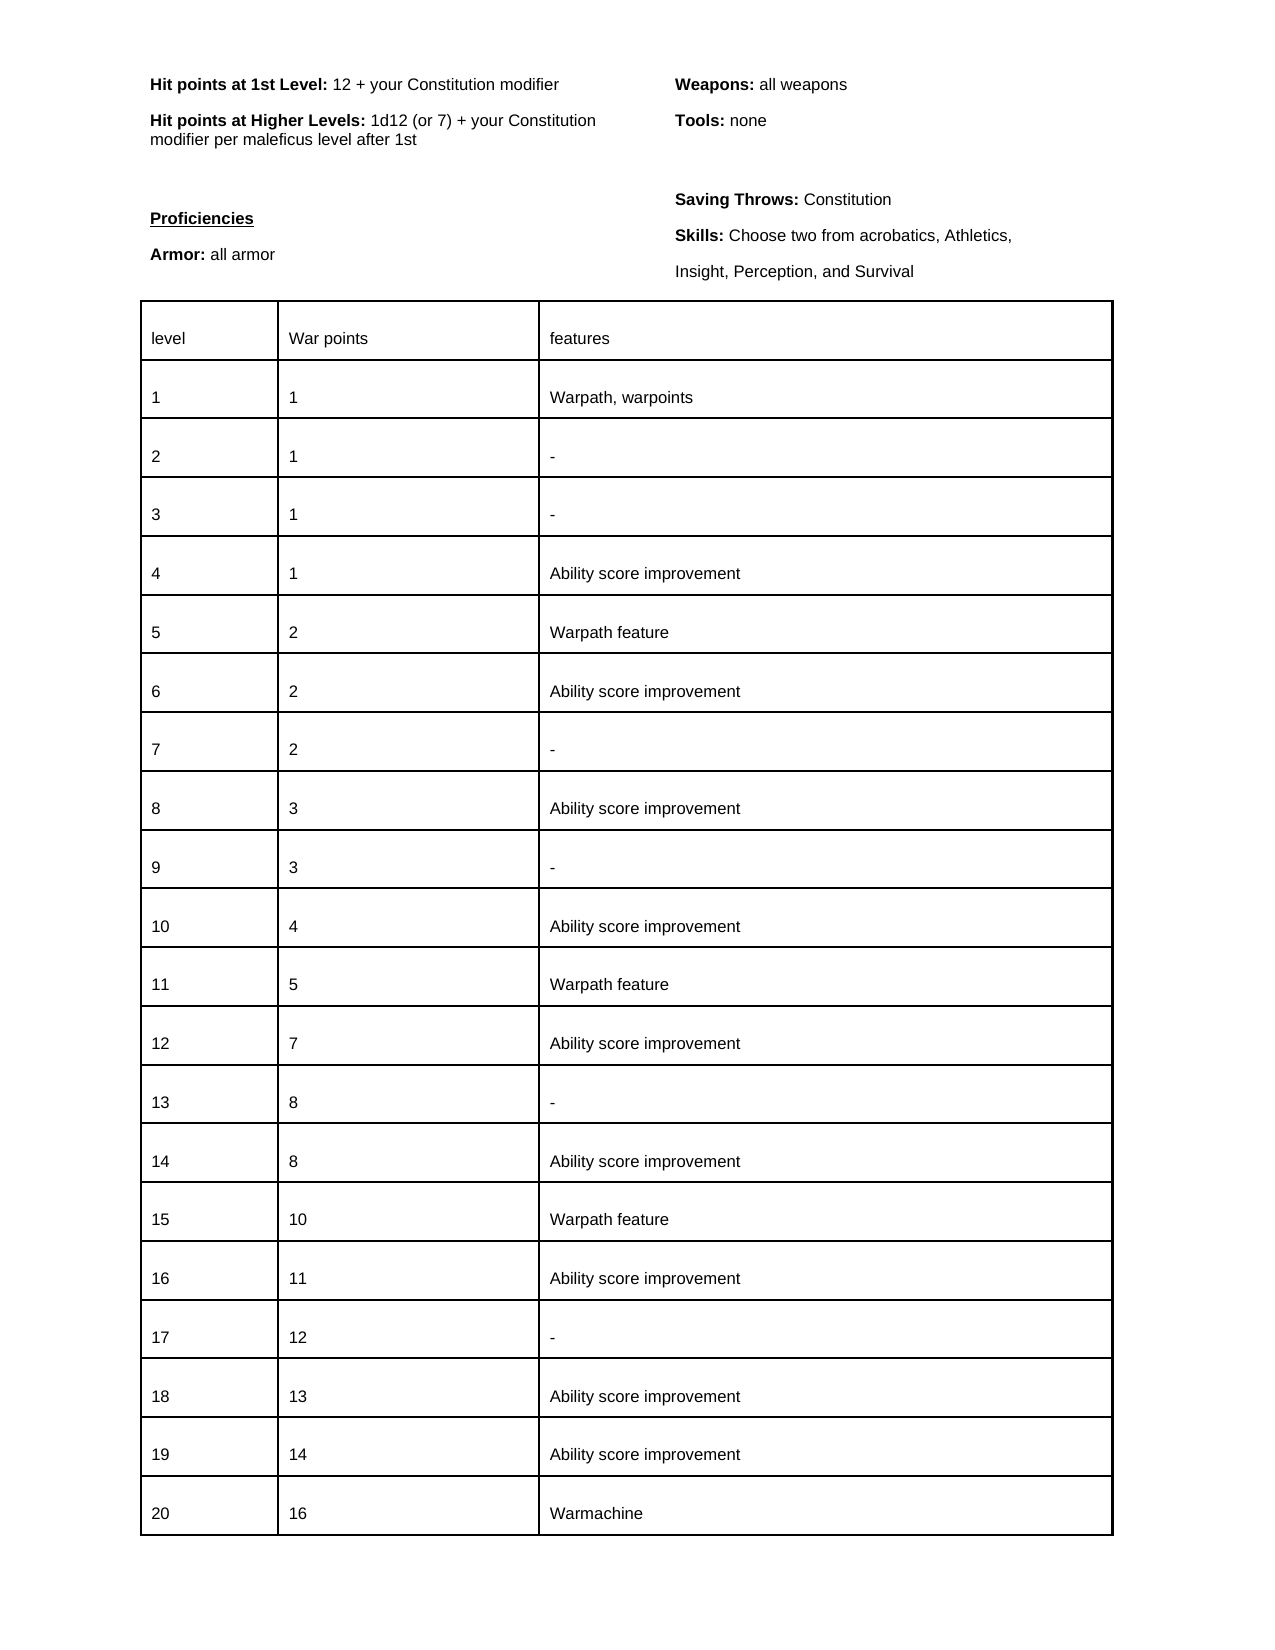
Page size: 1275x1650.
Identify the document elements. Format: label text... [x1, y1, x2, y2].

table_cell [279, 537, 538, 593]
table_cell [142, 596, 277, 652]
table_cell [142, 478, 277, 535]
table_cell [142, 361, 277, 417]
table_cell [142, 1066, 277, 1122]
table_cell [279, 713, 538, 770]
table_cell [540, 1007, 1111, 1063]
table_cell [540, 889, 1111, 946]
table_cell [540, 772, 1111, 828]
text Hit points at Higher Levels: 1d12 (or 7) + your Constitution modifier per maleficus level after 1st [150, 111, 600, 149]
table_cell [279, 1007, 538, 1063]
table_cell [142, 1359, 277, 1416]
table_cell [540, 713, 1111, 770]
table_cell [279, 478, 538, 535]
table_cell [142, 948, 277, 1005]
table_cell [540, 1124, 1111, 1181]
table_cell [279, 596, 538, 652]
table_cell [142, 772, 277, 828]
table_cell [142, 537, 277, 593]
text Saving Throws: Constitution [675, 190, 1125, 209]
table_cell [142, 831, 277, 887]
text Skills: Choose two from acrobatics, Athletics, [675, 226, 1125, 245]
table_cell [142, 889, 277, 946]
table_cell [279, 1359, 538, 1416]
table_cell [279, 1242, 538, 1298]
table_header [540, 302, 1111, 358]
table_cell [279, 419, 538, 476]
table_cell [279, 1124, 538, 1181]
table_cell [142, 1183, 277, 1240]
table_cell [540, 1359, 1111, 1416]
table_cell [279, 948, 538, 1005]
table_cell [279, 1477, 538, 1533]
text Proficiencies [150, 209, 600, 228]
text Weapons: all weapons [675, 75, 1125, 94]
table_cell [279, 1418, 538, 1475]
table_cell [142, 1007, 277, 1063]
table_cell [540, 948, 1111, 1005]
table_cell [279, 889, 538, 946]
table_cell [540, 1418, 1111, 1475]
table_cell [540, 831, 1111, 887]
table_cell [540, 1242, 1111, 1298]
text Armor: all armor [150, 245, 600, 264]
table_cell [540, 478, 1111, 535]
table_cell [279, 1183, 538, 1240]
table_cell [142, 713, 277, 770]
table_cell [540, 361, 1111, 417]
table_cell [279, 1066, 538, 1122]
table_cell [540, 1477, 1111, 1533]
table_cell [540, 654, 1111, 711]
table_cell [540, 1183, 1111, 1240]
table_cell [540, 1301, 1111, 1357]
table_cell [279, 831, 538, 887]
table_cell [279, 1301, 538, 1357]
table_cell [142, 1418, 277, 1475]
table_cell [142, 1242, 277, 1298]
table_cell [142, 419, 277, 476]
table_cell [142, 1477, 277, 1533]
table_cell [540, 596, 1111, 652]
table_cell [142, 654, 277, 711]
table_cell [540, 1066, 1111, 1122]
text Hit points at 1st Level: 12 + your Constitution modifier [150, 75, 600, 94]
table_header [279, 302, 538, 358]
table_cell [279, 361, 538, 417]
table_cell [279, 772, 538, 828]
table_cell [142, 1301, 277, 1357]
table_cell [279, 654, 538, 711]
text Tools: none [675, 111, 1125, 130]
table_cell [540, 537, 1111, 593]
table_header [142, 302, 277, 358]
text Insight, Perception, and Survival [675, 261, 1125, 281]
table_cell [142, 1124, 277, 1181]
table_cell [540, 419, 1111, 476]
